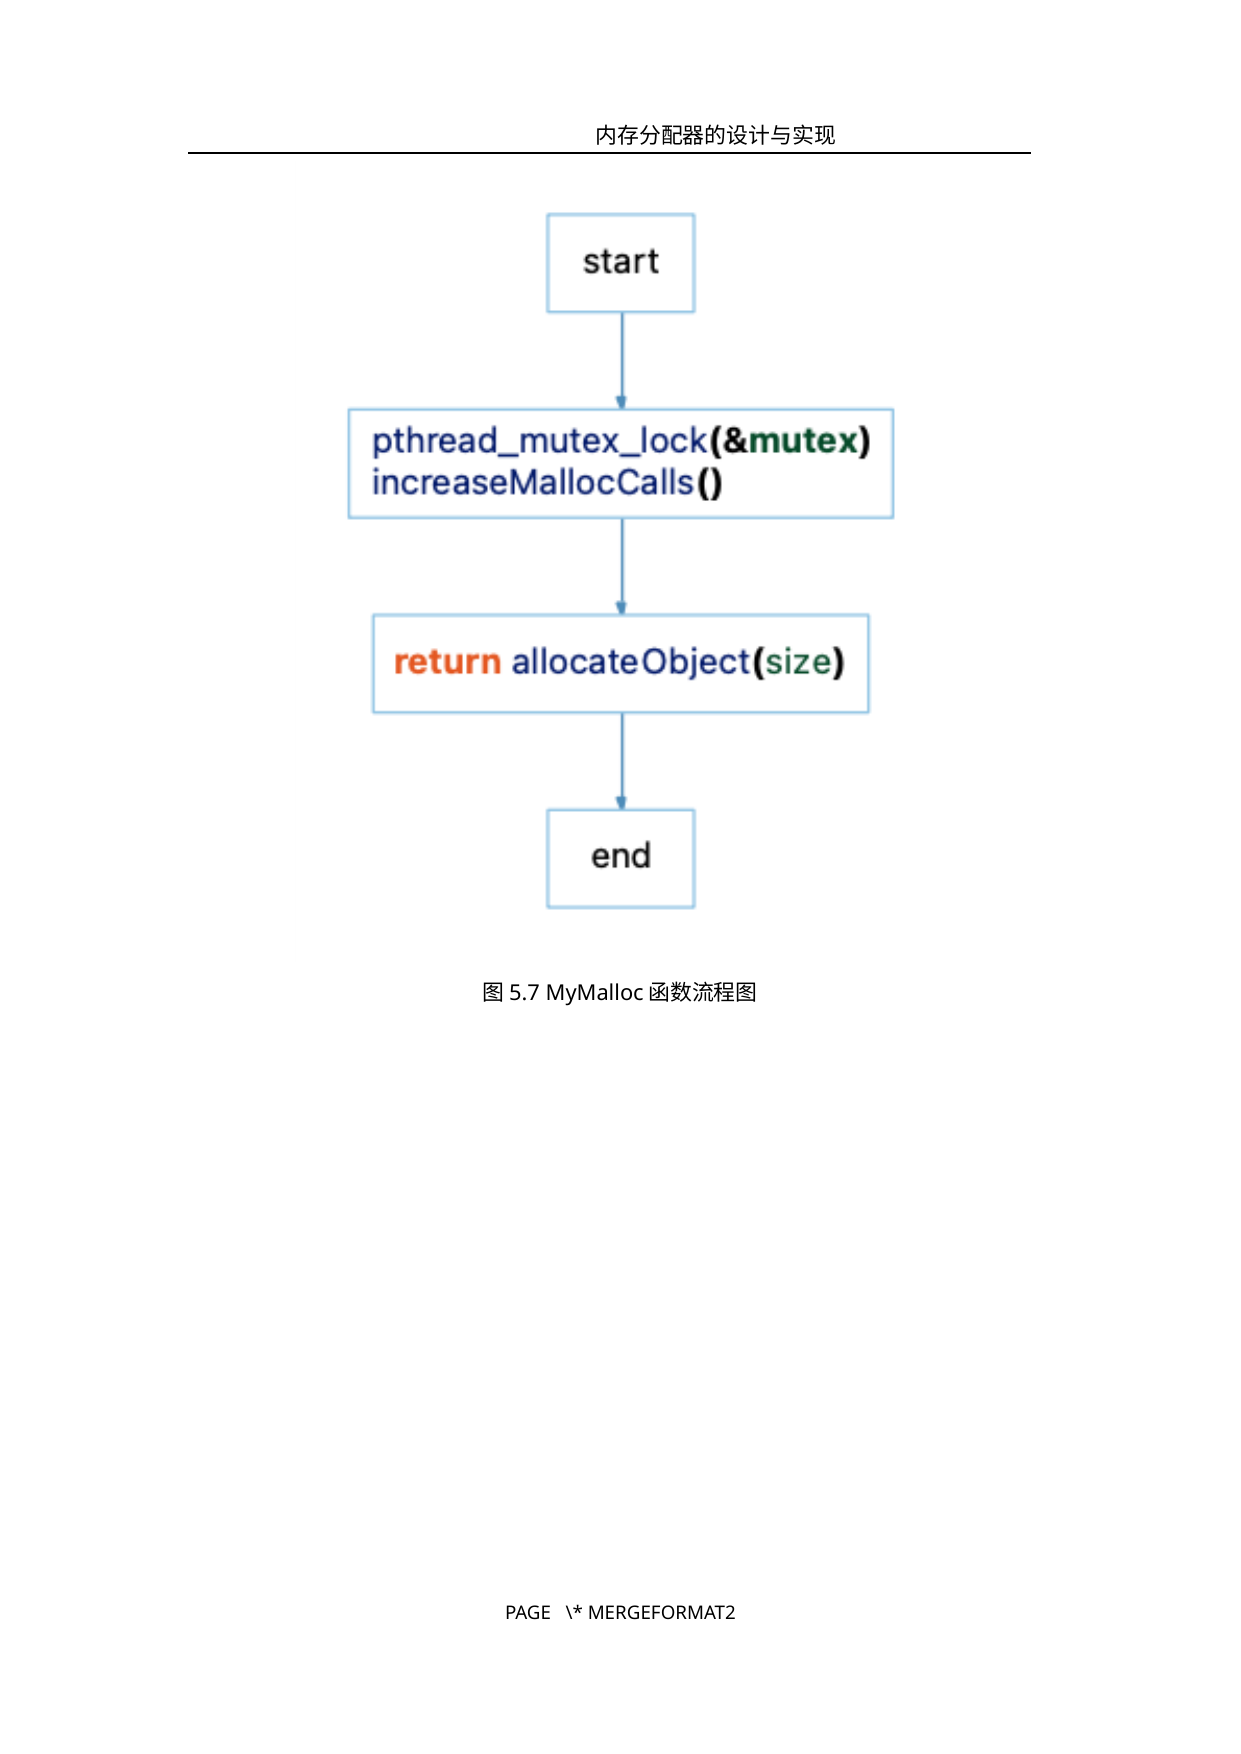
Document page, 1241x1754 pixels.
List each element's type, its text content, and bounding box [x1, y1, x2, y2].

picture [294, 161, 947, 962]
text 图5.7 MyMalloc函数流程图 [187, 974, 1053, 1007]
